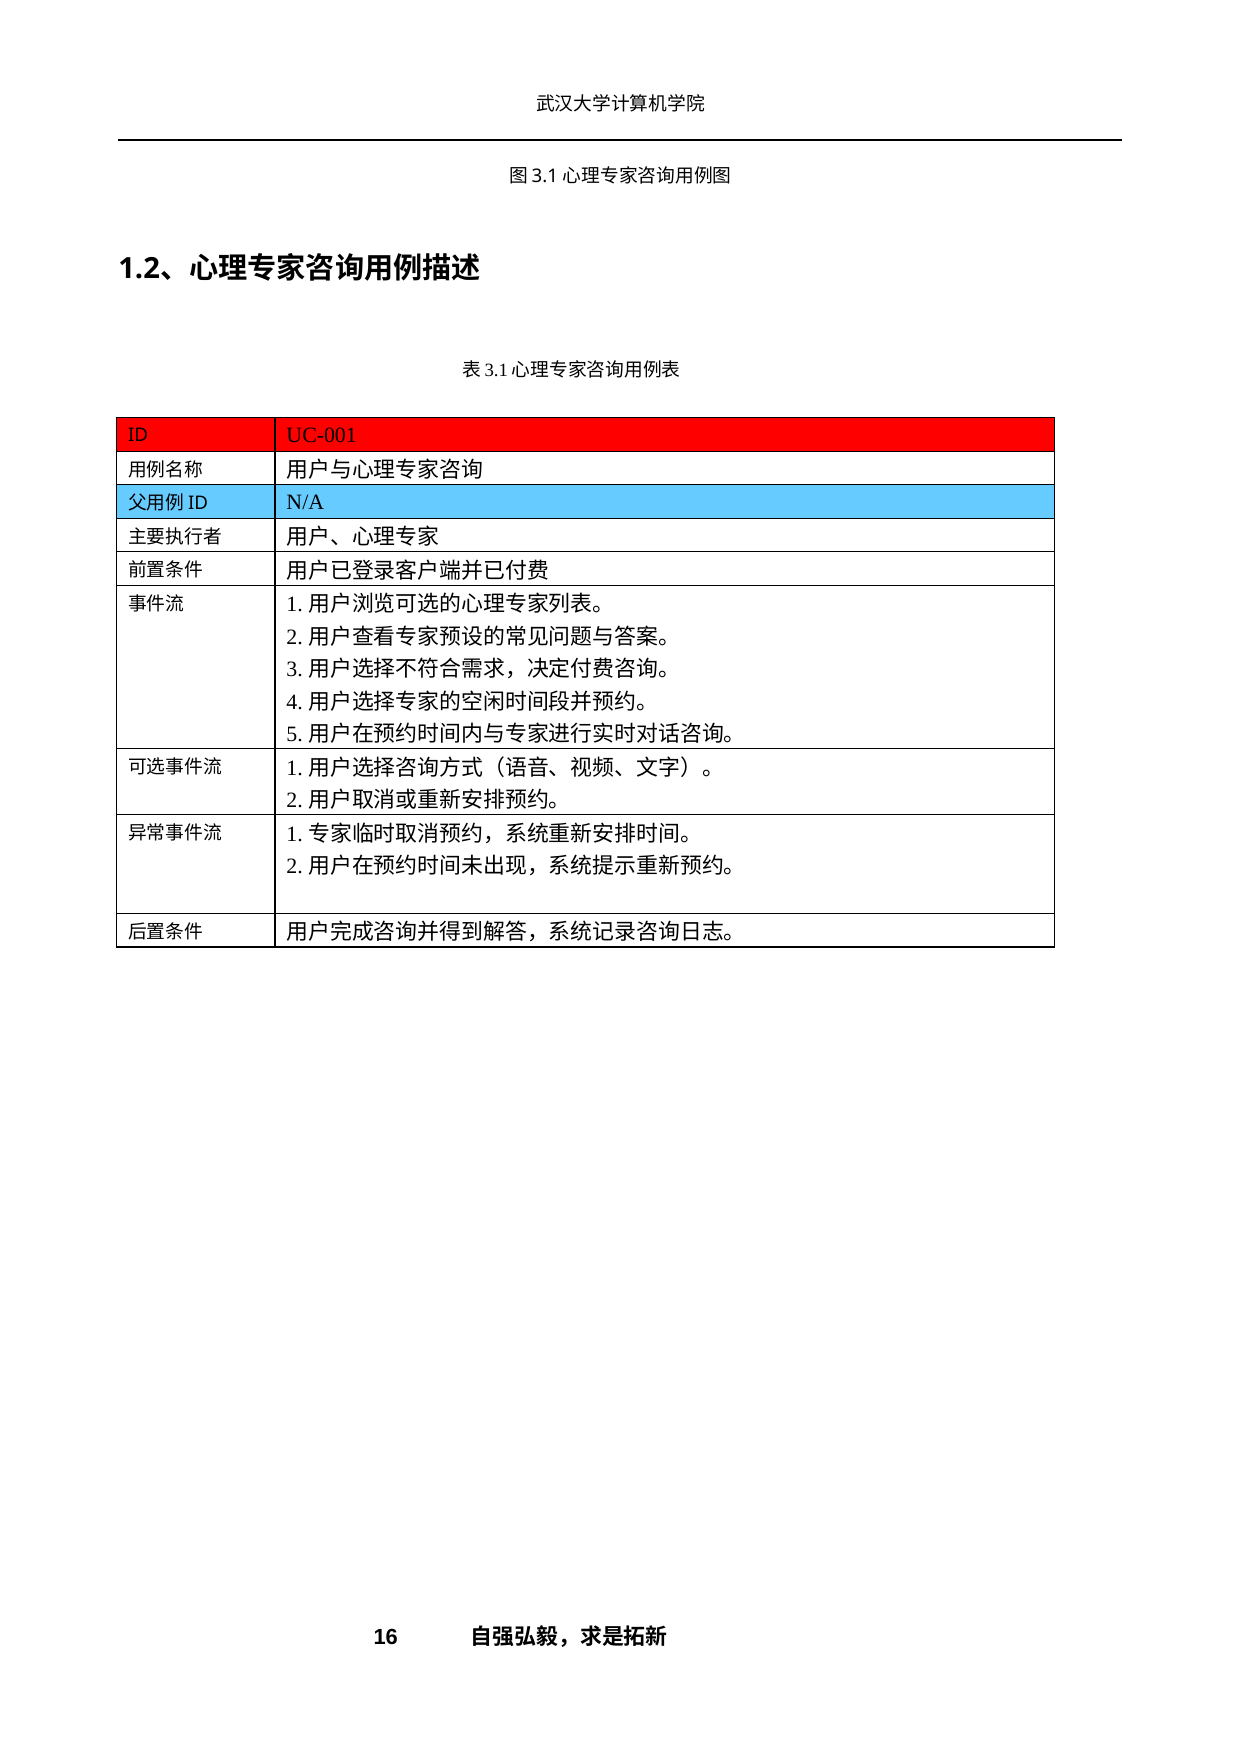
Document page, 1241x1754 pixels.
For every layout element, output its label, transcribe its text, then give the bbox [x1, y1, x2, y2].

table_cell 用例名称 [117, 452, 274, 484]
text 图3.1 心理专家咨询用例图 [118, 158, 1122, 191]
table_header UC-001 [276, 418, 1054, 451]
table_cell 主要执行者 [117, 519, 274, 551]
table_cell 1. 用户选择咨询方式（语音、视频、文字）。 2. 用户取消或重新安排预约。 [276, 749, 1054, 814]
table_cell 后置条件 [117, 914, 274, 946]
table_cell 1. 专家临时取消预约，系统重新安排时间。 2. 用户在预约时间未出现，系统提示重新预约。 [276, 815, 1054, 913]
table_cell 事件流 [117, 586, 274, 748]
table_cell 用户与心理专家咨询 [276, 452, 1054, 484]
table_cell 1. 用户浏览可选的心理专家列表。 2. 用户查看专家预设的常见问题与答案。 3. 用户选择不符合需求，决定付费咨询。 4. 用户选择专家的空闲时间段并预约。 5. 用户在预约时间内与专家进行实时对话咨询。 [276, 586, 1054, 748]
table_cell 父用例ID [117, 485, 274, 518]
list 表3.1心理专家咨询用例表 [293, 352, 1122, 384]
table_cell 用户完成咨询并得到解答，系统记录咨询日志。 [276, 914, 1054, 946]
table_cell 用户、心理专家 [276, 519, 1054, 551]
table_cell 可选事件流 [117, 749, 274, 814]
table_cell 用户已登录客户端并已付费 [276, 552, 1054, 585]
table_header ID [117, 418, 274, 451]
table_cell 异常事件流 [117, 815, 274, 913]
table_cell N/A [276, 485, 1054, 518]
table_cell 前置条件 [117, 552, 274, 585]
subtitle 1.2、心理专家咨询用例描述 [118, 233, 1122, 298]
